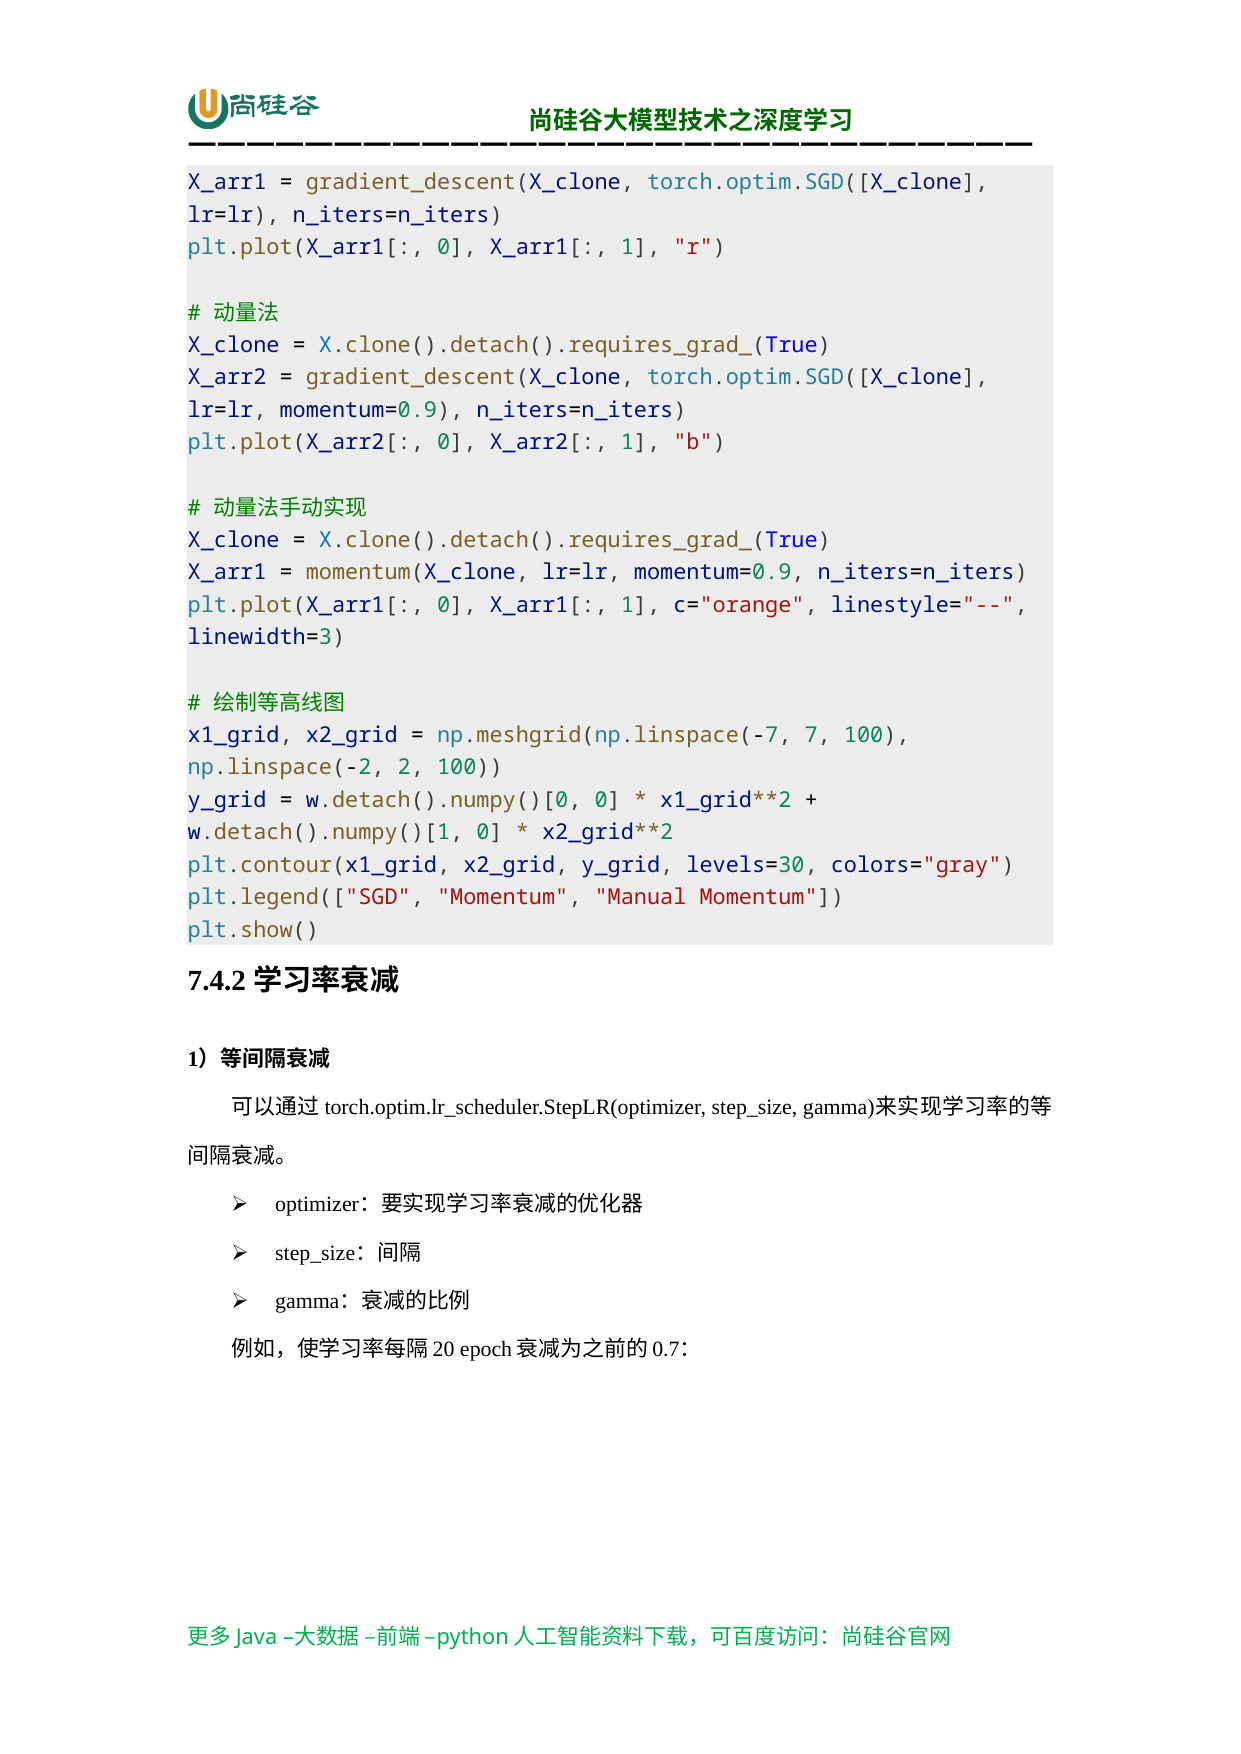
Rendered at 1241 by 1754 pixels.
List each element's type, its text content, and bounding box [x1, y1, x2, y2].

text X_arr1 = momentum(X_clone, lr=lr, momentum=0.9, n_iters=n_iters) [187, 555, 1053, 587]
text plt.plot(X_arr1[:, 0], X_arr1[:, 1], c="orange", linestyle="--", linewidth=3) [187, 587, 1053, 652]
text # 绘制等高线图 [187, 685, 1053, 717]
text X_clone = X.clone().detach().requires_grad_(True) [187, 522, 1053, 555]
text 例如，使学习率每隔20 epoch衰减为之前的0.7： [187, 1331, 1053, 1363]
text plt.plot(X_arr1[:, 0], X_arr1[:, 1], "r") [187, 230, 1053, 262]
text step_size：间隔 [187, 1234, 1053, 1267]
text plt.legend(["SGD", "Momentum", "Manual Momentum"]) [187, 880, 1053, 912]
text # 动量法手动实现 [187, 490, 1053, 522]
text optimizer：要实现学习率衰减的优化器 [187, 1186, 1053, 1218]
text 学习率衰减 [187, 945, 1053, 1010]
text # 动量法 [187, 295, 1053, 327]
text gamma：衰减的比例 [187, 1282, 1053, 1315]
text 等间隔衰减 [187, 1040, 1053, 1073]
text plt.show() [187, 912, 1053, 945]
text X_arr2 = gradient_descent(X_clone, torch.optim.SGD([X_clone], lr=lr, momentum=0.9), n_iters=n_iters) [187, 360, 1053, 425]
text X_arr1 = gradient_descent(X_clone, torch.optim.SGD([X_clone], lr=lr), n_iters=n_iters) [187, 165, 1053, 230]
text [187, 327, 1053, 360]
picture [187, 88, 321, 130]
text plt.contour(x1_grid, x2_grid, y_grid, levels=30, colors="gray") [187, 847, 1053, 880]
text x1_grid, x2_grid = np.meshgrid(np.linspace(-7, 7, 100), np.linspace(-2, 2, 100)) [187, 717, 1053, 782]
text plt.plot(X_arr2[:, 0], X_arr2[:, 1], "b") [187, 425, 1053, 457]
text 可以通过torch.optim.lr_scheduler.StepLR(optimizer, step_size, gamma)来实现学习率的等间隔衰减。 [187, 1089, 1053, 1170]
text y_grid = w.detach().numpy()[0, 0] * x1_grid**2 + w.detach().numpy()[1, 0] * x2_grid**2 [187, 782, 1053, 847]
